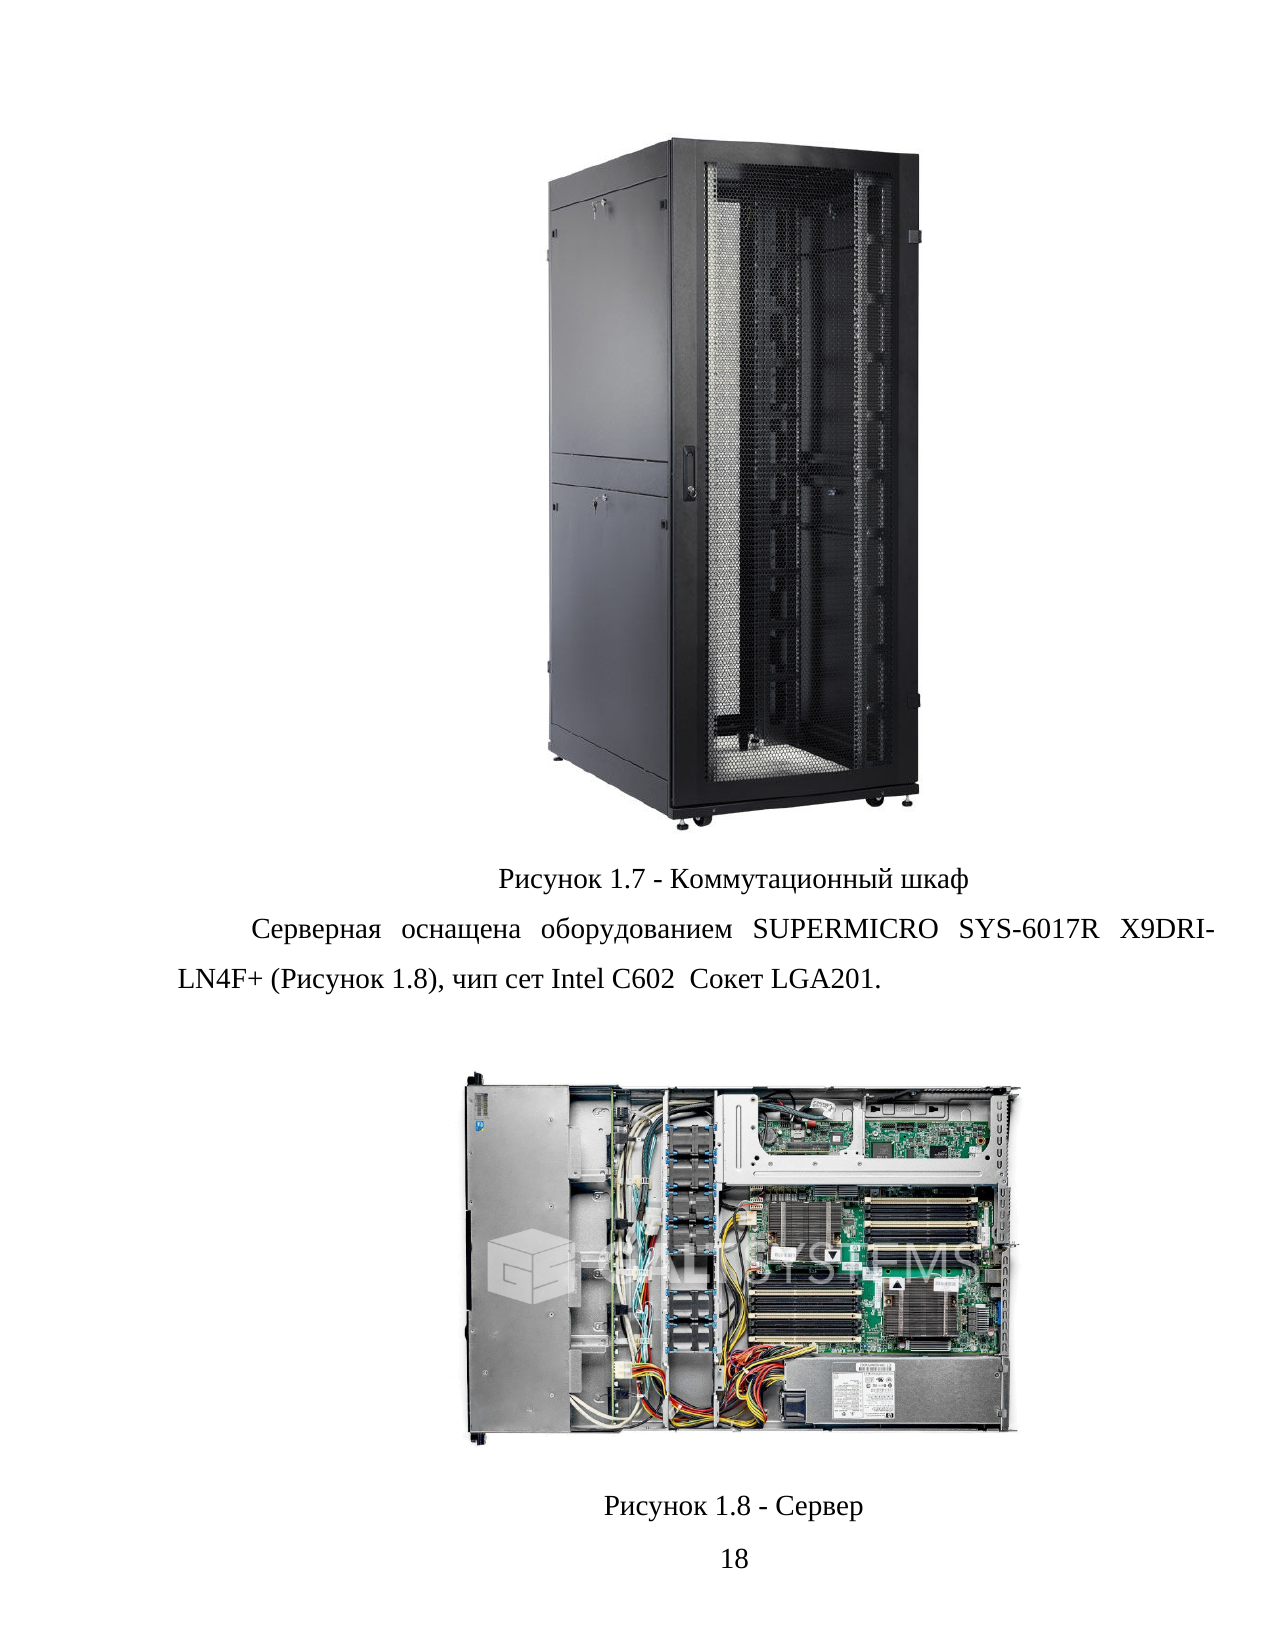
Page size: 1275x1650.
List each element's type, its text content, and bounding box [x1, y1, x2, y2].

picture [524, 118, 943, 844]
text Серверная оснащена оборудованием SUPERMICRO SYS-6017R X9DRI-LN4F+ (Рисунок 1.8), чип сет Intel C602 Сокет LGA201. [177, 911, 1216, 995]
picture [405, 1062, 1062, 1471]
text Рисунок 1.8 - Сервер [177, 1488, 1216, 1521]
text Рисунок 1.7 - Коммутационный шкаф [177, 861, 1216, 894]
